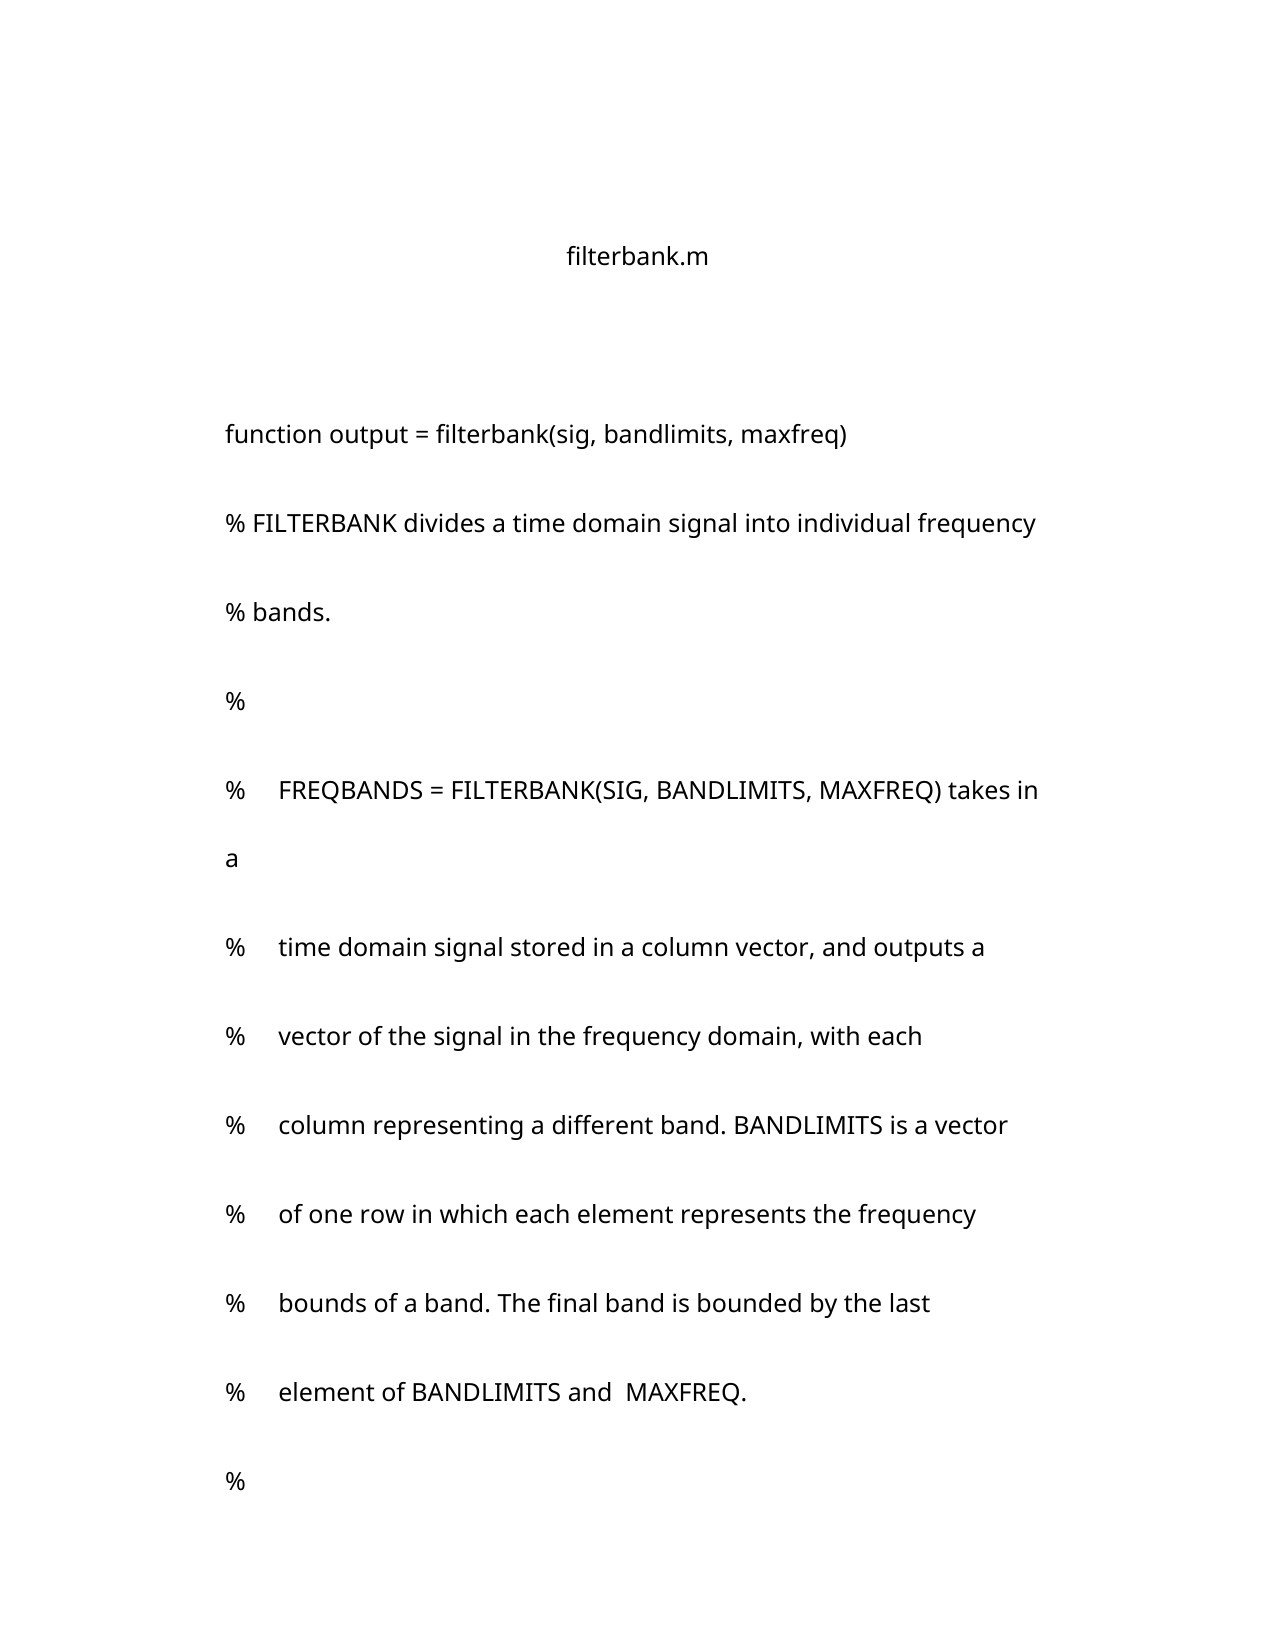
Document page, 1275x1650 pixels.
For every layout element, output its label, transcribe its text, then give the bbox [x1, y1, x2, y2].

text % FREQBANDS = FILTERBANK(SIG, BANDLIMITS, MAXFREQ) takes in a [225, 773, 1050, 875]
text % bands. [225, 595, 1050, 629]
text % time domain signal stored in a column vector, and outputs a [225, 930, 1050, 964]
text % [225, 1463, 1050, 1498]
text filterbank.m [225, 239, 1050, 273]
text % [225, 684, 1050, 718]
text % of one row in which each element represents the frequency [225, 1197, 1050, 1231]
text function output = filterbank(sig, bandlimits, maxfreq) [225, 417, 1050, 451]
text % column representing a different band. BANDLIMITS is a vector [225, 1108, 1050, 1142]
text % element of BANDLIMITS and MAXFREQ. [225, 1374, 1050, 1409]
text % bounds of a band. The final band is bounded by the last [225, 1286, 1050, 1320]
text % vector of the signal in the frequency domain, with each [225, 1019, 1050, 1053]
text % FILTERBANK divides a time domain signal into individual frequency [225, 506, 1050, 540]
